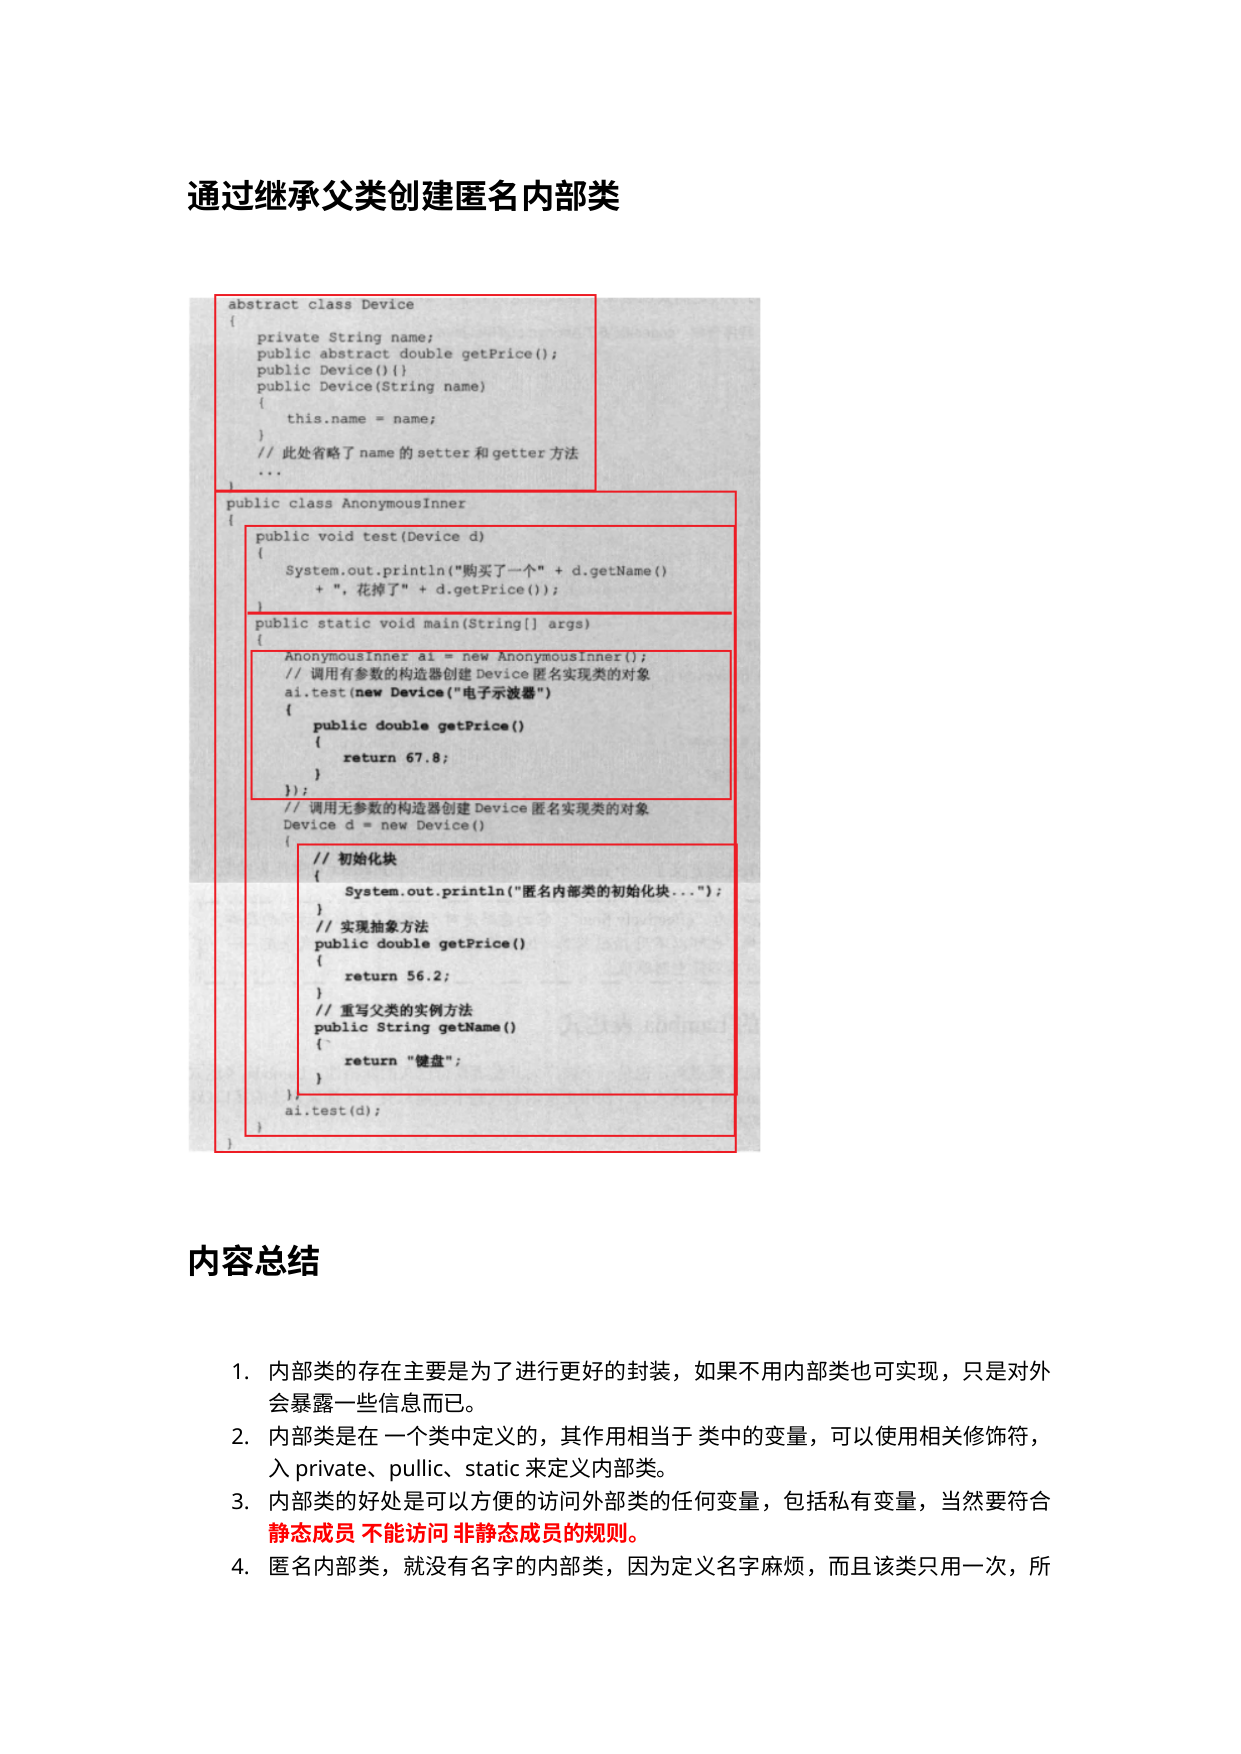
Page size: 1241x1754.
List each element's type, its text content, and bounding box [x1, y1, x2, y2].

picture [187, 289, 761, 1153]
subtitle 内容总结 [187, 1226, 1053, 1291]
list 内部类的好处是可以方便的访问外部类的任何变量，包括私有变量，当然要符合 静态成员 不能访问 非静态成员的规则。 [231, 1483, 1053, 1548]
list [231, 1548, 1053, 1581]
subtitle 通过继承父类创建匿名内部类 [187, 162, 1053, 227]
list 内部类是在 一个类中定义的，其作用相当于 类中的变量，可以使用相关修饰符，入private、pullic、static 来定义内部类。 [231, 1418, 1053, 1483]
list 内部类的存在主要是为了进行更好的封装，如果不用内部类也可实现，只是对外会暴露一些信息而已。 [231, 1353, 1053, 1418]
